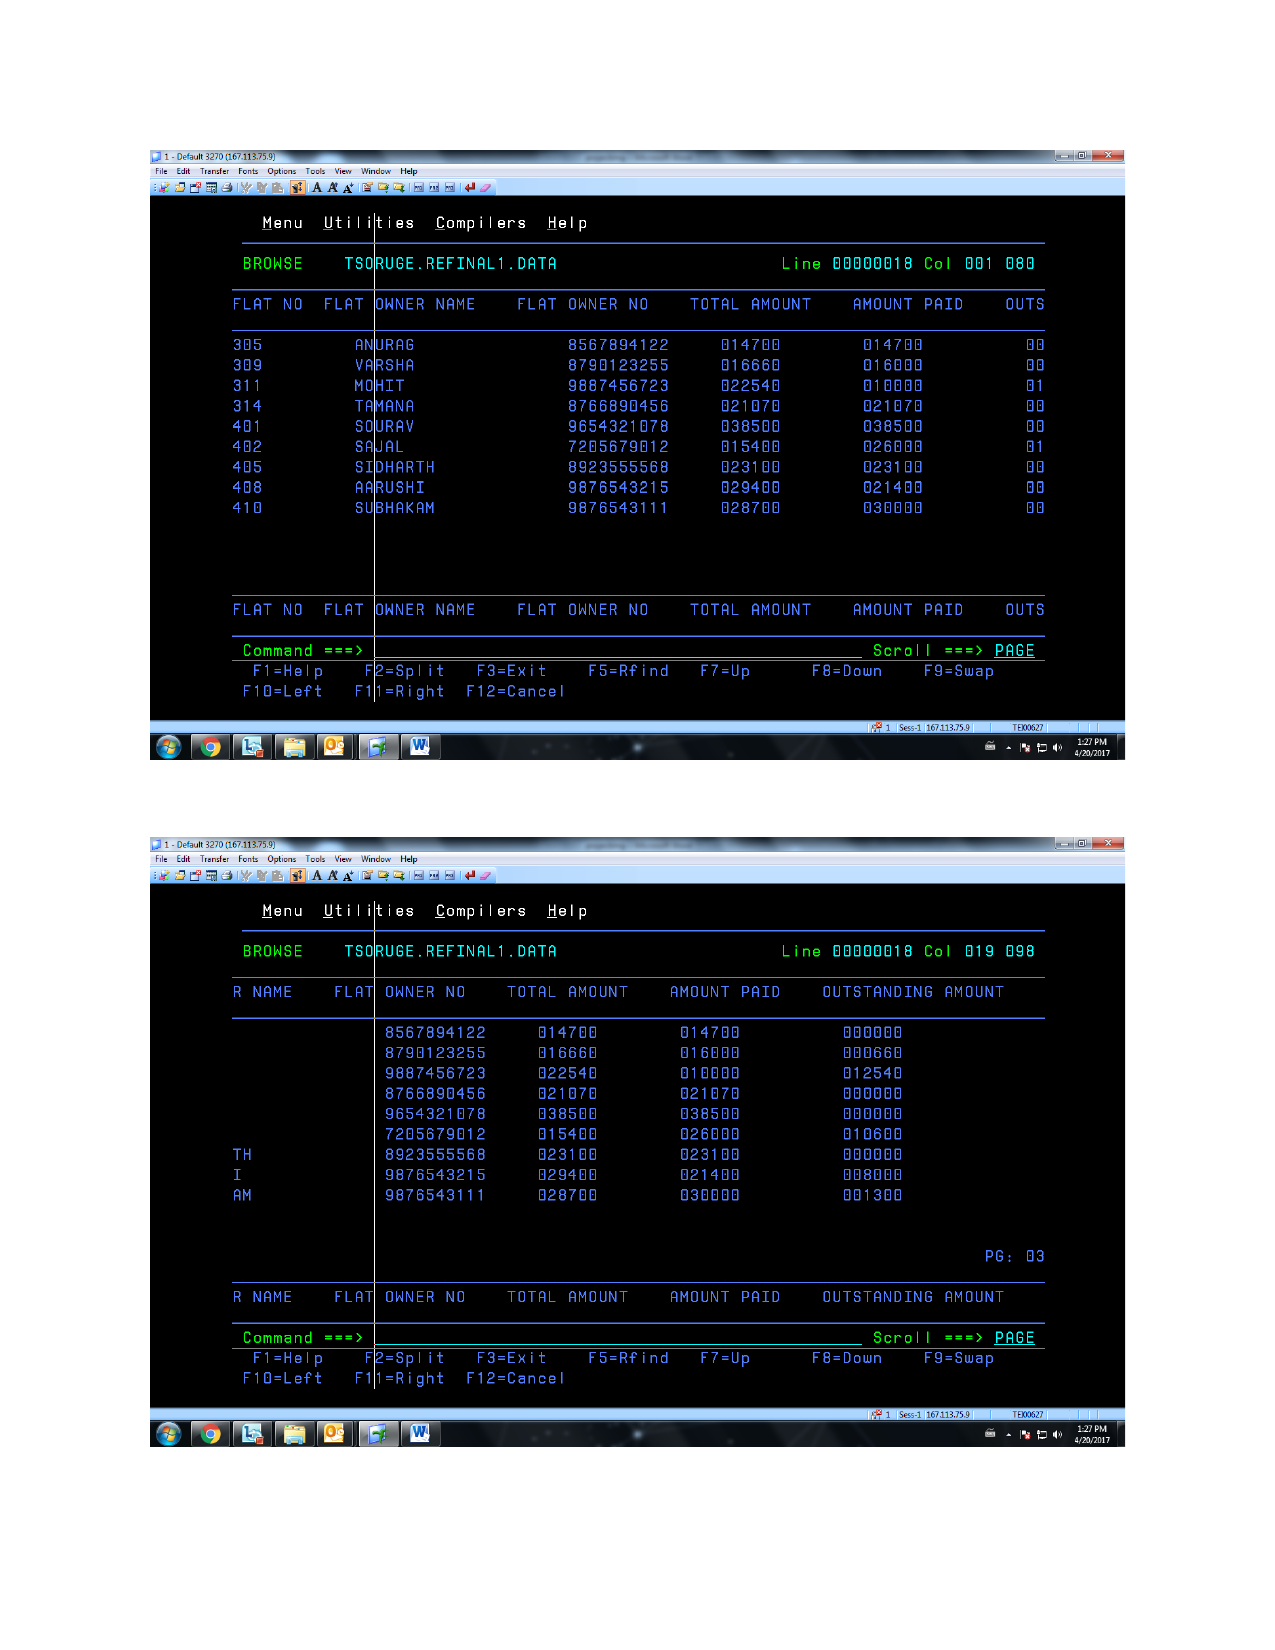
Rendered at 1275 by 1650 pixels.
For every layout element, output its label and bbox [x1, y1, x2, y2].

picture [150, 837, 1125, 1447]
picture [150, 150, 1125, 760]
